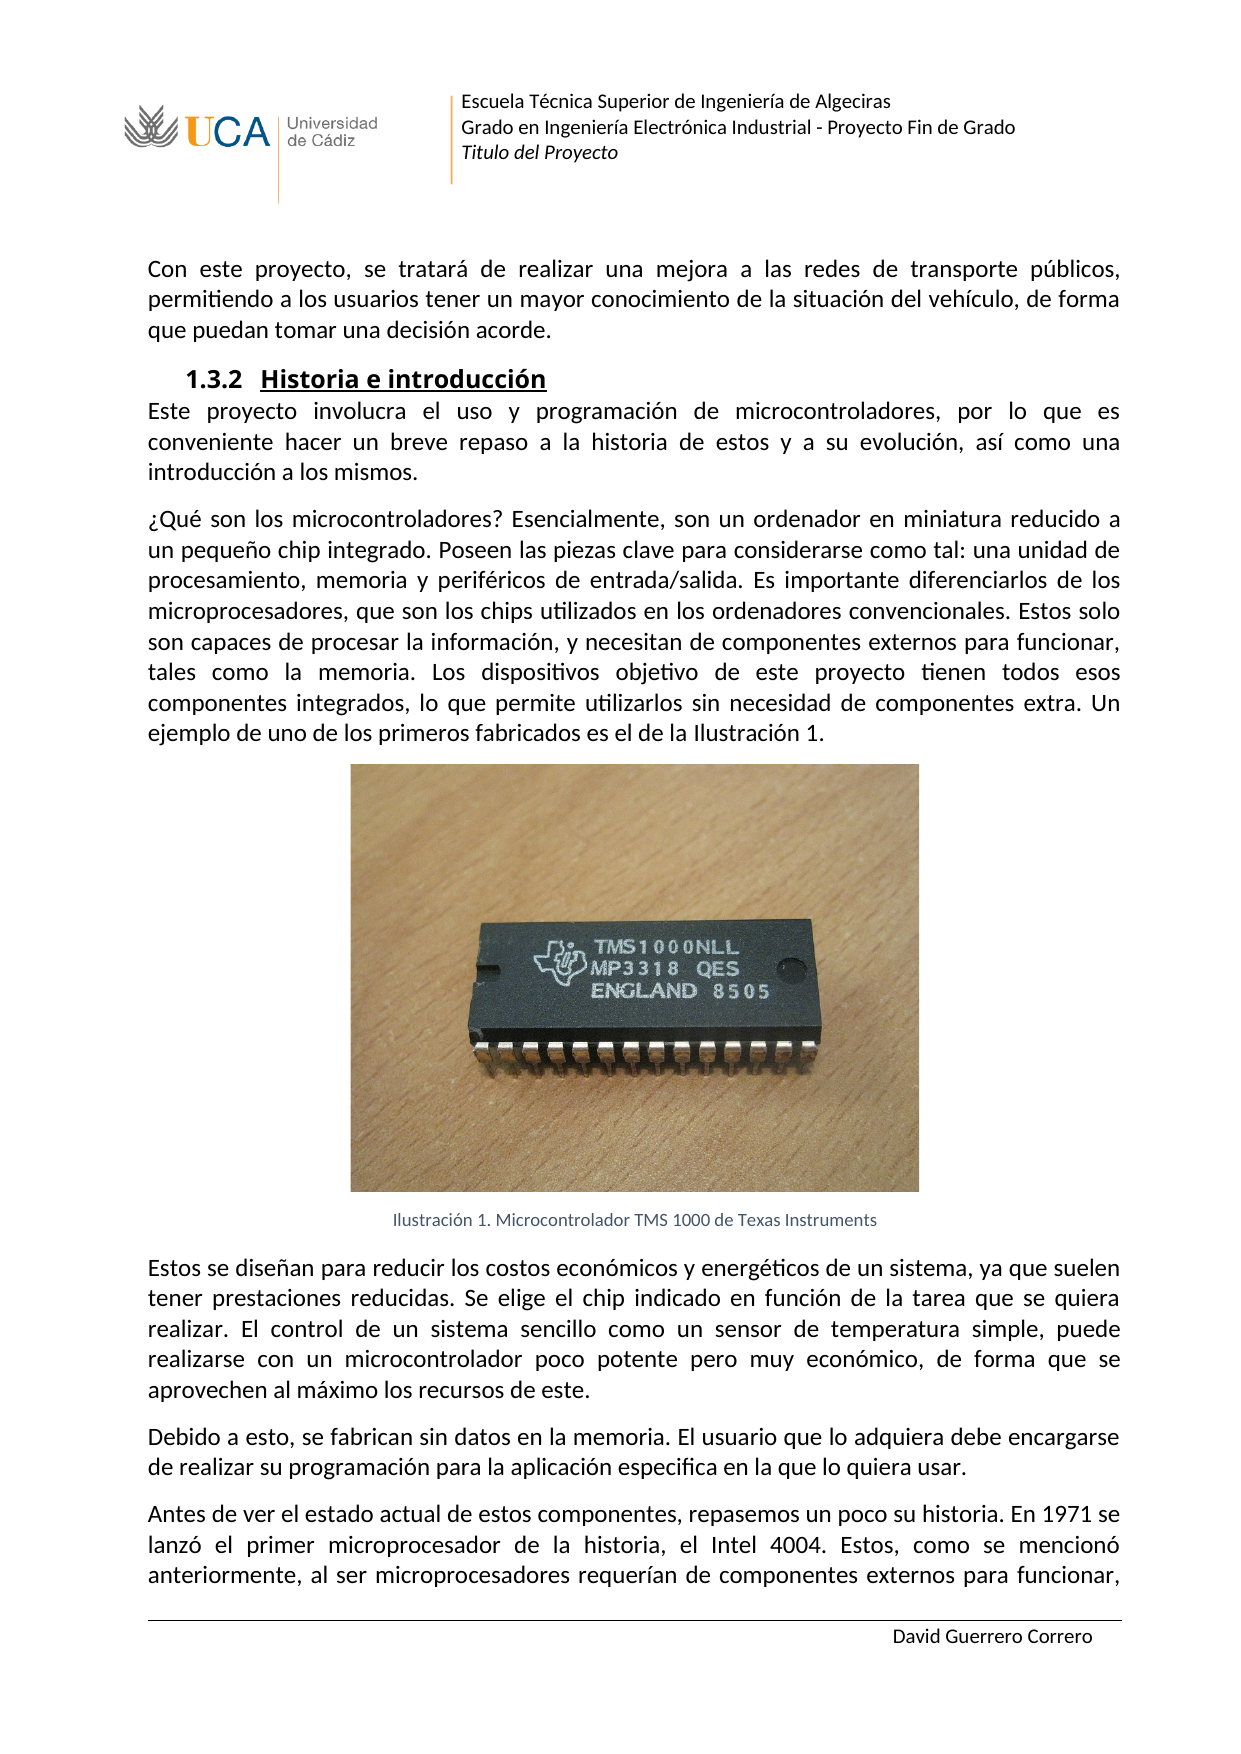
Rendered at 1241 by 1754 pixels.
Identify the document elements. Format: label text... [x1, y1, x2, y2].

picture [350, 764, 920, 1192]
picture [107, 88, 394, 219]
picture [447, 88, 455, 191]
text Con este proyecto, se tratará de realizar una mejora a las redes de transporte públicos, permitiendo a los usuarios tener un mayor conocimiento de la situación del vehículo, de forma que puedan tomar una decisión acorde. [148, 253, 1122, 345]
text Este proyecto involucra el uso y programación de microcontroladores, por lo que es conveniente hacer un breve repaso a la historia de estos y a su evolución, así como una introducción a los mismos. [148, 395, 1122, 487]
text Estos se diseñan para reducir los costos económicos y energéticos de un sistema, ya que suelen tener prestaciones reducidas. Se elige el chip indicado en función de la tarea que se quiera realizar. El control de un sistema sencillo como un sensor de temperatura simple, puede realizarse con un microcontrolador poco potente pero muy económico, de forma que se aprovechen al máximo los recursos de este. [148, 1252, 1122, 1404]
text Historia e introducción [185, 361, 1122, 395]
text ¿Qué son los microcontroladores? Esencialmente, son un ordenador en miniatura reducido a un pequeño chip integrado. Poseen las piezas clave para considerarse como tal: una unidad de procesamiento, memoria y periféricos de entrada/salida. Es importante diferenciarlos de los microprocesadores, que son los chips utilizados en los ordenadores convencionales. Estos solo son capaces de procesar la información, y necesitan de componentes externos para funcionar, tales como la memoria. Los dispositivos objetivo de este proyecto tienen todos esos componentes integrados, lo que permite utilizarlos sin necesidad de componentes extra. Un ejemplo de uno de los primeros fabricados es el de la Ilustración 1. [148, 504, 1122, 748]
text Debido a esto, se fabrican sin datos en la memoria. El usuario que lo adquiera debe encargarse de realizar su programación para la aplicación especifica en la que lo quiera usar. [148, 1421, 1122, 1482]
